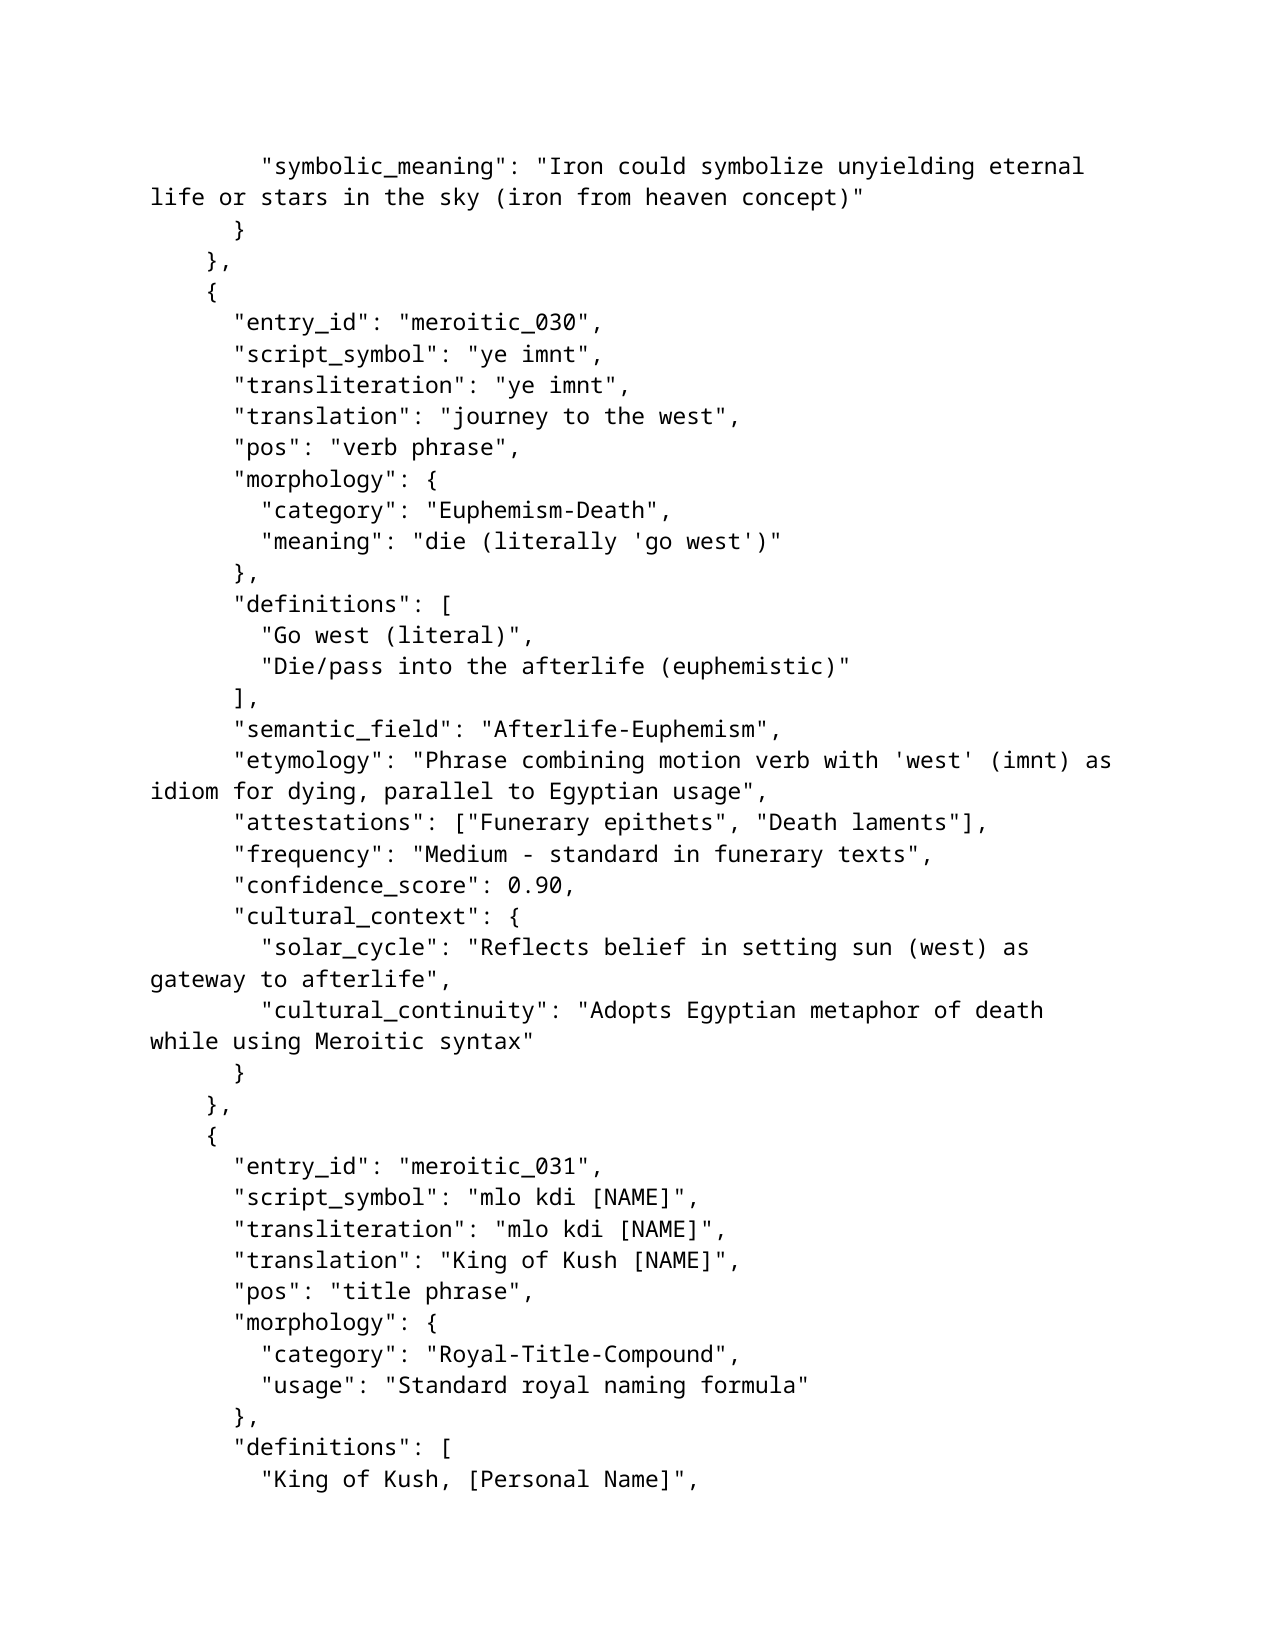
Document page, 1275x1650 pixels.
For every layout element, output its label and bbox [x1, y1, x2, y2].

text [150, 150, 1125, 1494]
